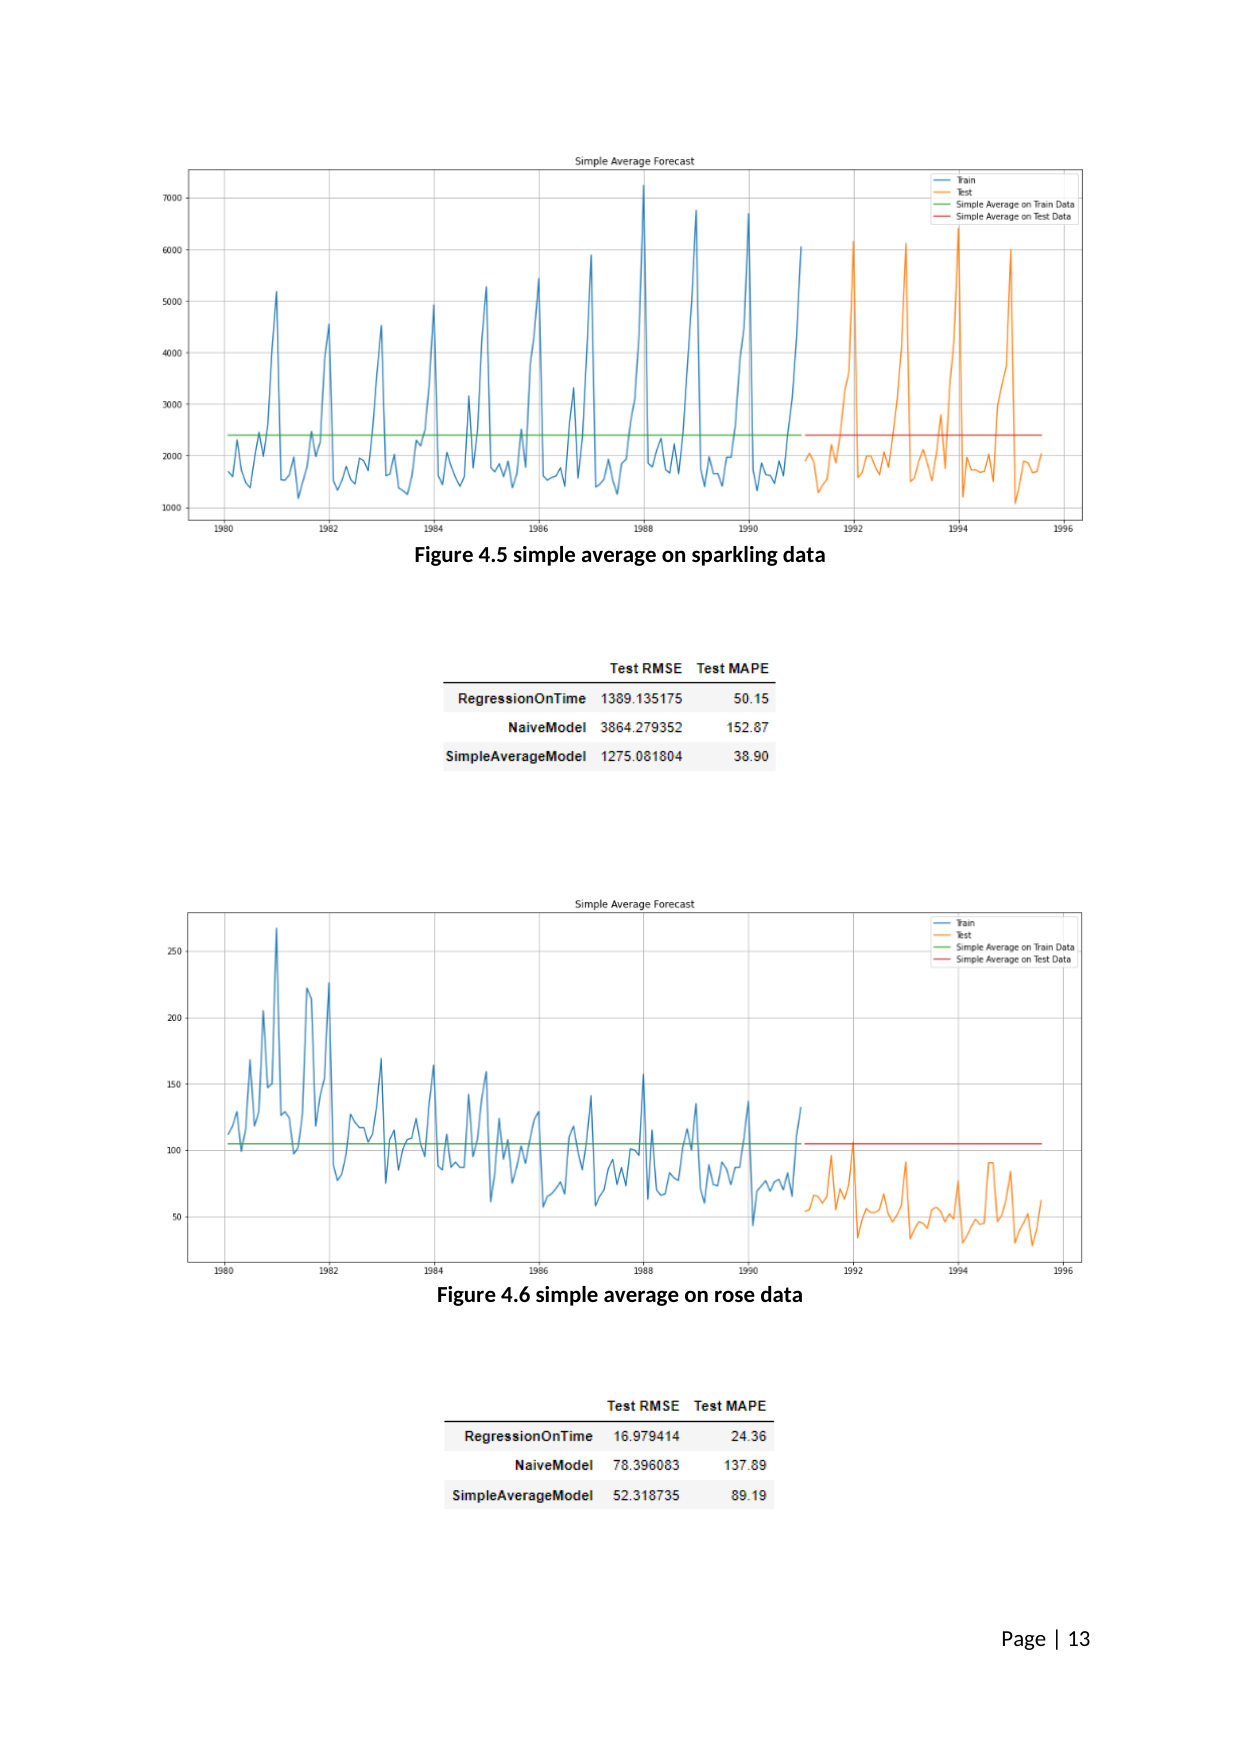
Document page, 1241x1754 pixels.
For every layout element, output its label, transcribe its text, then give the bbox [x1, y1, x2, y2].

picture [150, 892, 1091, 1281]
picture [150, 150, 1091, 541]
picture [443, 652, 797, 780]
picture [437, 1392, 803, 1518]
text Figure 4.6 simple average on rose data [150, 1281, 1090, 1308]
text Figure 4.5 simple average on sparkling data [150, 541, 1090, 568]
